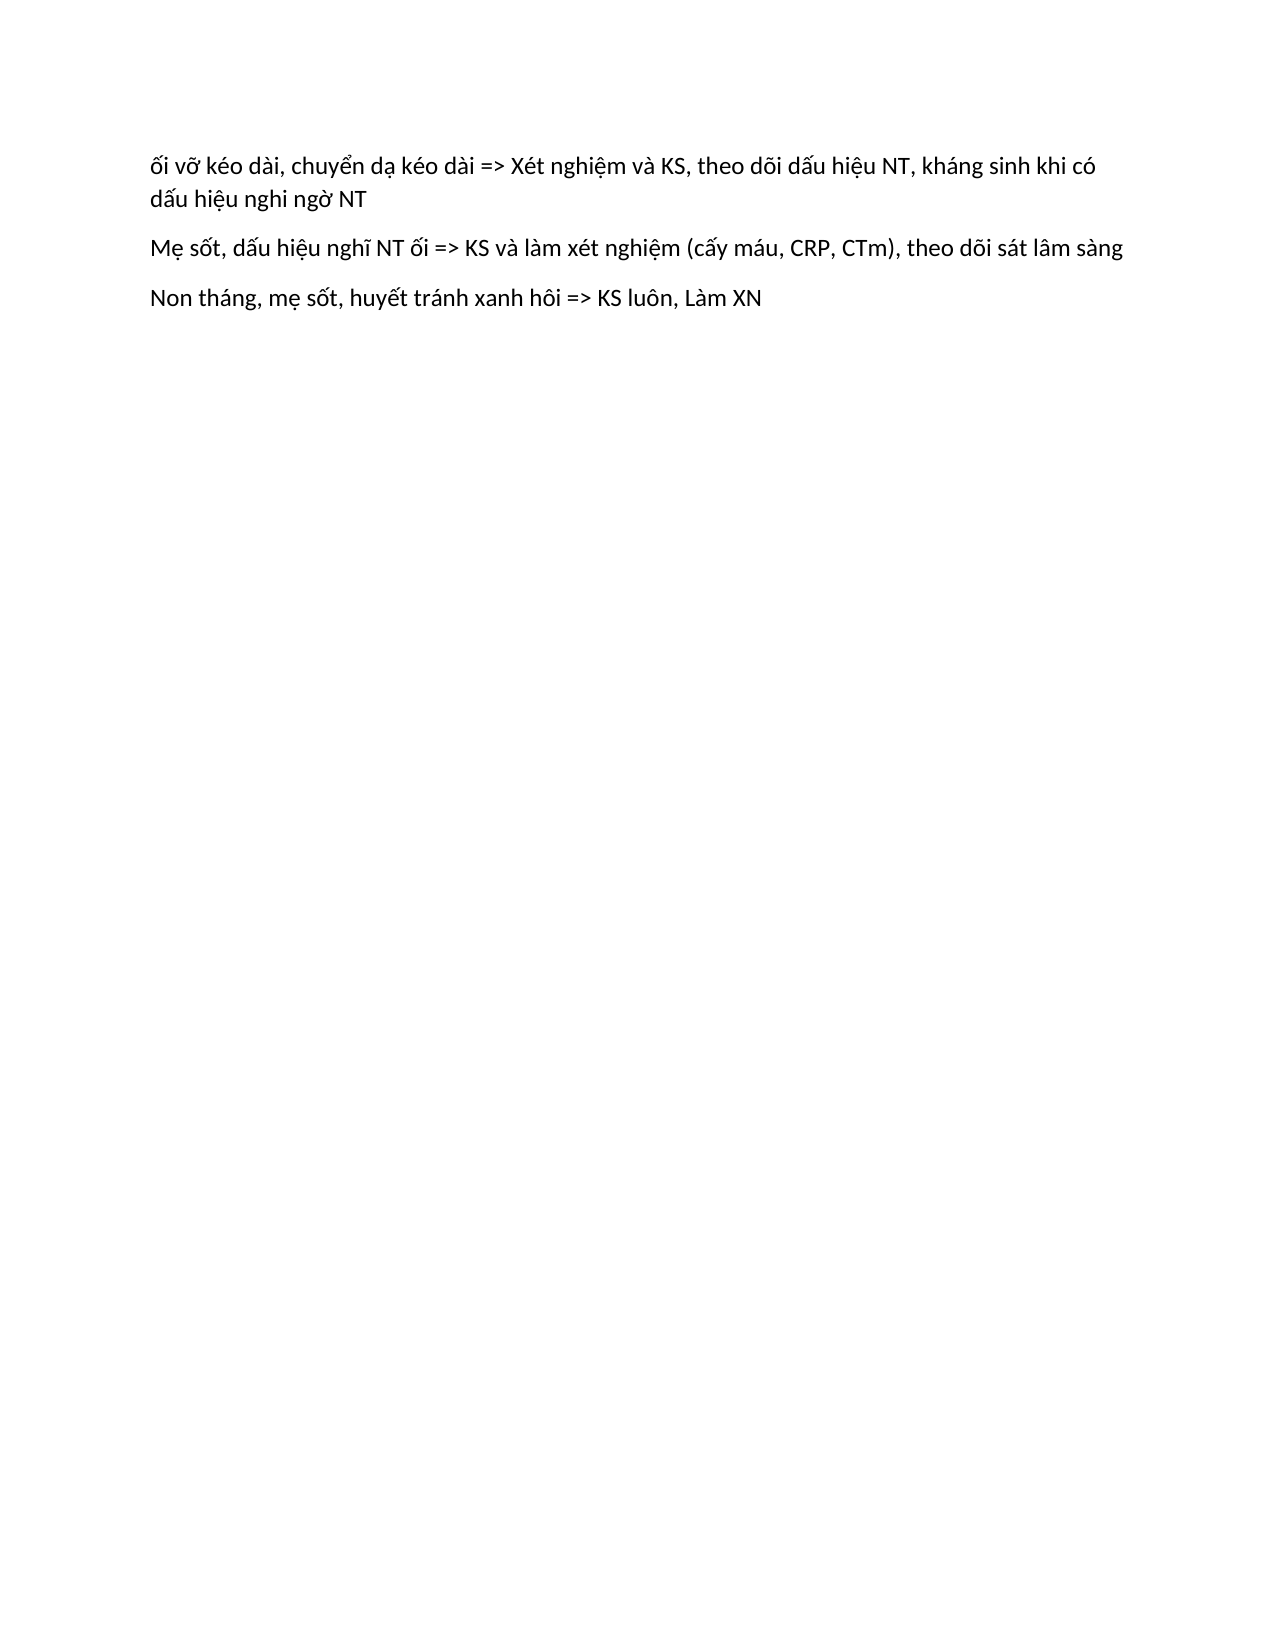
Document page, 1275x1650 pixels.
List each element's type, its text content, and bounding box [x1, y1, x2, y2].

text Mẹ sốt, dấu hiệu nghĩ NT ối => KS và làm xét nghiệm (cấy máu, CRP, CTm), theo dõi sát lâm sàng [150, 232, 1125, 263]
text ối vỡ kéo dài, chuyển dạ kéo dài => Xét nghiệm và KS, theo dõi dấu hiệu NT, kháng sinh khi có dấu hiệu nghi ngờ NT [150, 150, 1125, 213]
text Non tháng, mẹ sốt, huyết tránh xanh hôi => KS luôn, Làm XN [150, 282, 1125, 313]
